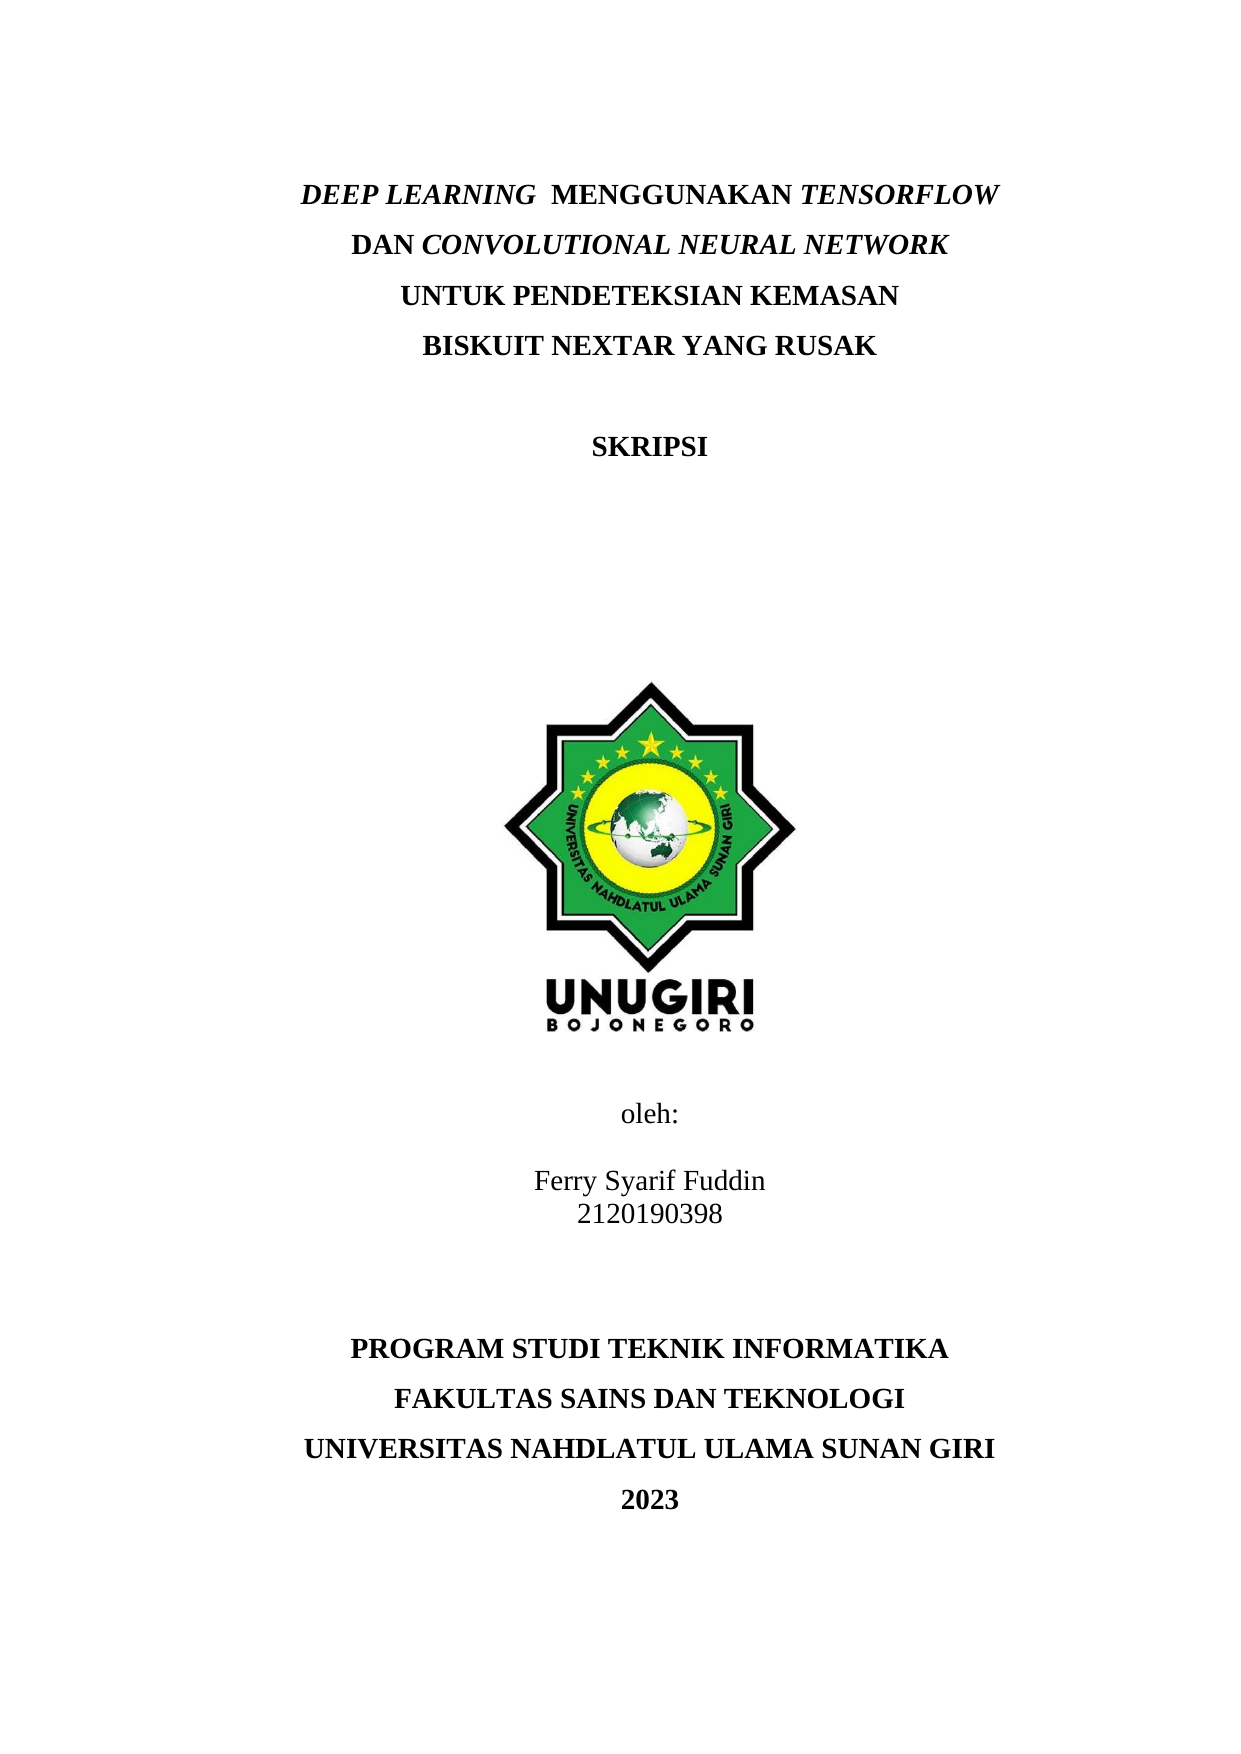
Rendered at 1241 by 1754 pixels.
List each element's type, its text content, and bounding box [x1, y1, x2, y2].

text PROGRAM STUDI TEKNIK INFORMATIKA [236, 1331, 1063, 1364]
text UNIVERSITAS NAHDLATUL ULAMA SUNAN GIRI [236, 1431, 1063, 1465]
text 2120190398 [236, 1197, 1063, 1230]
text UNTUK PENDETEKSIAN KEMASAN [236, 278, 1063, 311]
picture [501, 680, 798, 1032]
text BISKUIT NEXTAR YANG RUSAK [236, 328, 1063, 362]
text DEEP LEARNING MENGGUNAKAN TENSORFLOW [236, 177, 1063, 211]
text SKRIPSI [236, 429, 1063, 462]
text FAKULTAS SAINS DAN TEKNOLOGI [236, 1381, 1063, 1415]
text oleh: [236, 1096, 1063, 1129]
text DAN CONVOLUTIONAL NEURAL NETWORK [236, 227, 1063, 261]
text 2023 [236, 1482, 1063, 1515]
text Ferry Syarif Fuddin [236, 1163, 1063, 1197]
